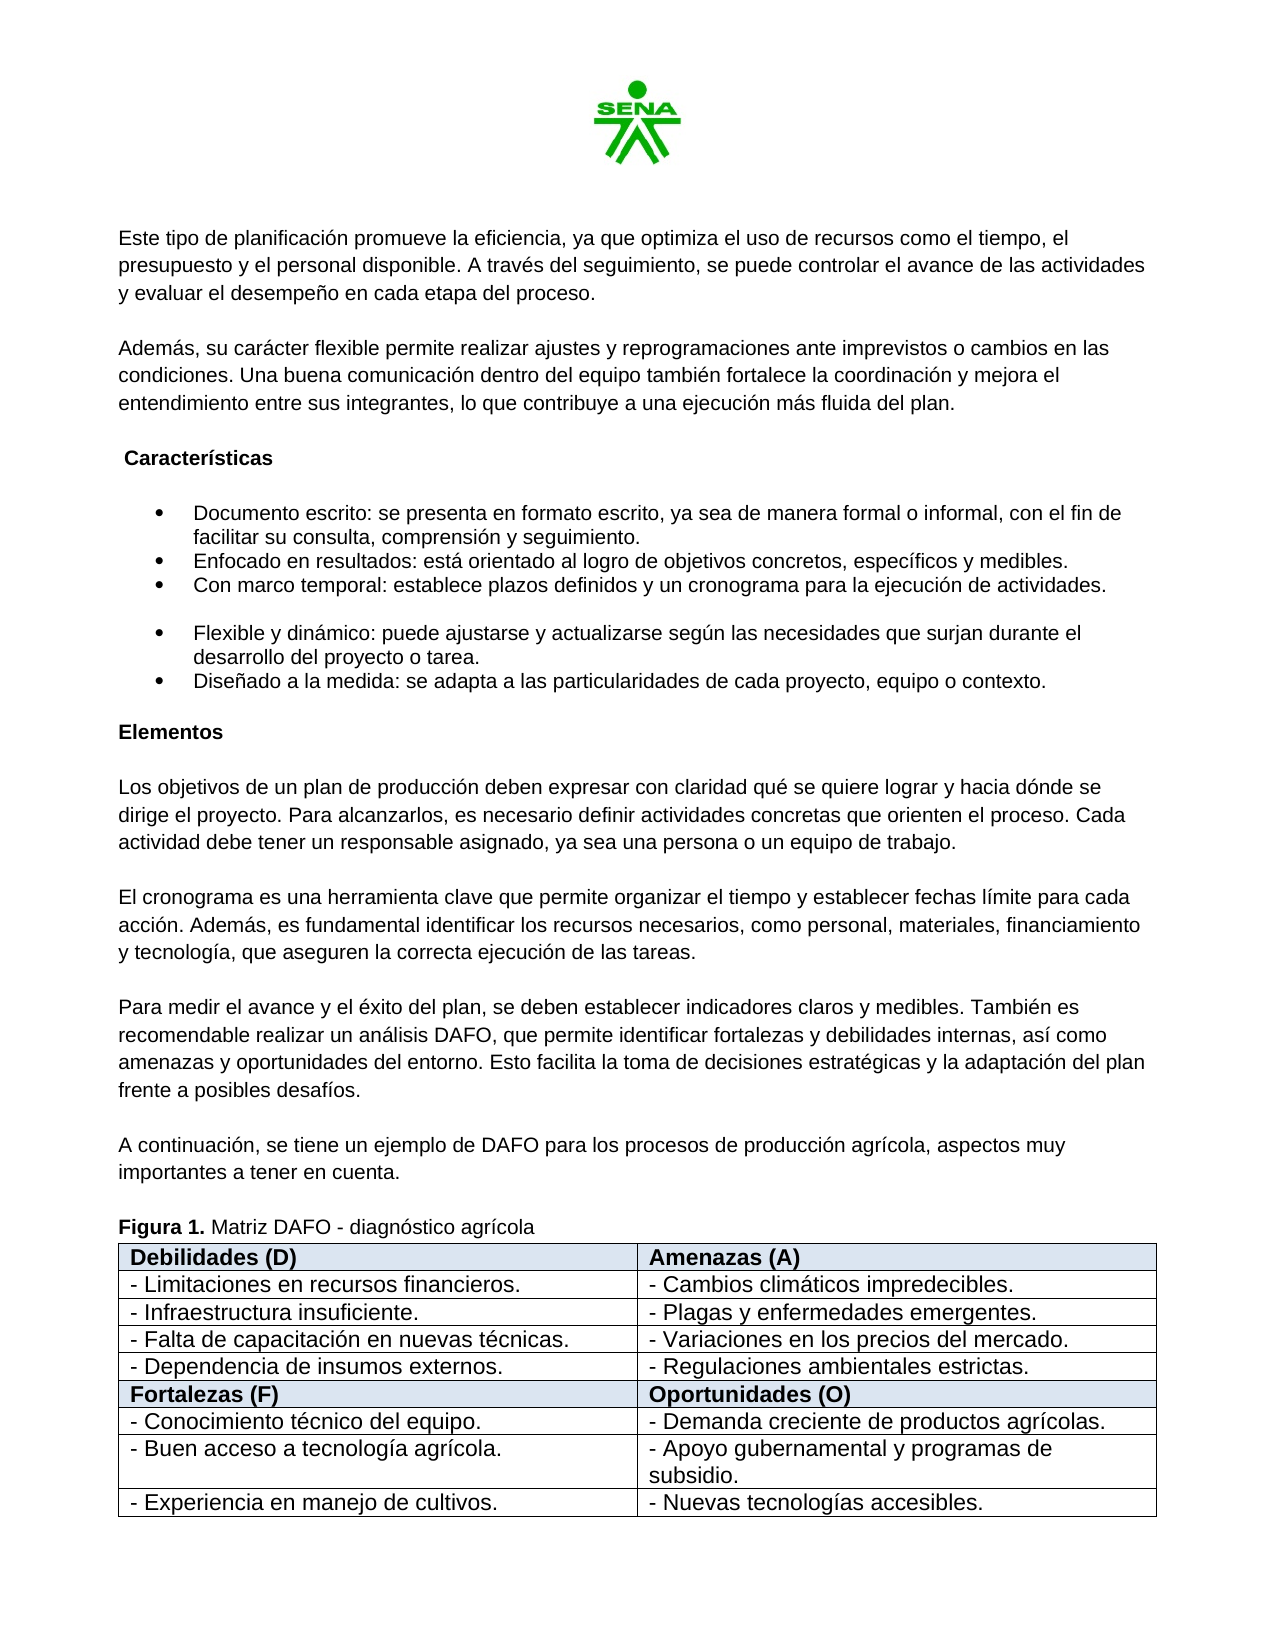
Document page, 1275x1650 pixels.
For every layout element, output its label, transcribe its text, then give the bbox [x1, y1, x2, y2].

table_cell - Conocimiento técnico del equipo. [119, 1408, 637, 1434]
list Documento escrito: se presenta en formato escrito, ya sea de manera formal o informal, con el fin de facilitar su consulta, comprensión y seguimiento. [156, 500, 1157, 548]
list Flexible y dinámico: puede ajustarse y actualizarse según las necesidades que surjan durante el desarrollo del proyecto o tarea. [156, 621, 1157, 668]
table_cell - Nuevas tecnologías accesibles. [638, 1489, 1156, 1516]
table_cell - Infraestructura insuficiente. [119, 1299, 637, 1325]
table_header Debilidades (D) [119, 1244, 637, 1270]
text Los objetivos de un plan de producción deben expresar con claridad qué se quiere lograr y hacia dónde se dirige el proyecto. Para alcanzarlos, es necesario definir actividades concretas que orienten el proceso. Cada actividad debe tener un responsable asignado, ya sea una persona o un equipo de trabajo. [118, 775, 1157, 854]
list Enfocado en resultados: está orientado al logro de objetivos concretos, específicos y medibles. [156, 548, 1157, 572]
table_header Amenazas (A) [638, 1244, 1156, 1270]
table_cell - Plagas y enfermedades emergentes. [638, 1299, 1156, 1325]
text Además, su carácter flexible permite realizar ajustes y reprogramaciones ante imprevistos o cambios en las condiciones. Una buena comunicación dentro del equipo también fortalece la coordinación y mejora el entendimiento entre sus integrantes, lo que contribuye a una ejecución más fluida del plan. [118, 335, 1157, 414]
table_cell - Cambios climáticos impredecibles. [638, 1271, 1156, 1297]
table_cell - Dependencia de insumos externos. [119, 1353, 637, 1379]
list Diseñado a la medida: se adapta a las particularidades de cada proyecto, equipo o contexto. [156, 668, 1157, 693]
table_cell - Regulaciones ambientales estrictas. [638, 1353, 1156, 1379]
list Con marco temporal: establece plazos definidos y un cronograma para la ejecución de actividades. [156, 572, 1157, 597]
text Para medir el avance y el éxito del plan, se deben establecer indicadores claros y medibles. También es recomendable realizar un análisis DAFO, que permite identificar fortalezas y debilidades internas, así como amenazas y oportunidades del entorno. Esto facilita la toma de decisiones estratégicas y la adaptación del plan frente a posibles desafíos. [118, 995, 1157, 1102]
table_cell - Buen acceso a tecnología agrícola. [119, 1435, 637, 1488]
text Este tipo de planificación promueve la eficiencia, ya que optimiza el uso de recursos como el tiempo, el presupuesto y el personal disponible. A través del seguimiento, se puede controlar el avance de las actividades y evaluar el desempeño en cada etapa del proceso. [118, 225, 1157, 304]
table_cell - Demanda creciente de productos agrícolas. [638, 1408, 1156, 1434]
picture [588, 75, 687, 172]
text A continuación, se tiene un ejemplo de DAFO para los procesos de producción agrícola, aspectos muy importantes a tener en cuenta. [118, 1133, 1157, 1184]
table_cell - Apoyo gubernamental y programas de subsidio. [638, 1435, 1156, 1488]
text Elementos [118, 720, 1157, 744]
text Características [118, 445, 1157, 469]
table_cell - Variaciones en los precios del mercado. [638, 1326, 1156, 1352]
table_cell - Falta de capacitación en nuevas técnicas. [119, 1326, 637, 1352]
table_cell Fortalezas (F) [119, 1381, 637, 1407]
text El cronograma es una herramienta clave que permite organizar el tiempo y establecer fechas límite para cada acción. Además, es fundamental identificar los recursos necesarios, como personal, materiales, financiamiento y tecnología, que aseguren la correcta ejecución de las tareas. [118, 885, 1157, 964]
table_cell Oportunidades (O) [638, 1381, 1156, 1407]
table_cell - Limitaciones en recursos financieros. [119, 1271, 637, 1297]
table_cell - Experiencia en manejo de cultivos. [119, 1489, 637, 1516]
text Figura 1. Matriz DAFO - diagnóstico agrícola [118, 1215, 1157, 1239]
